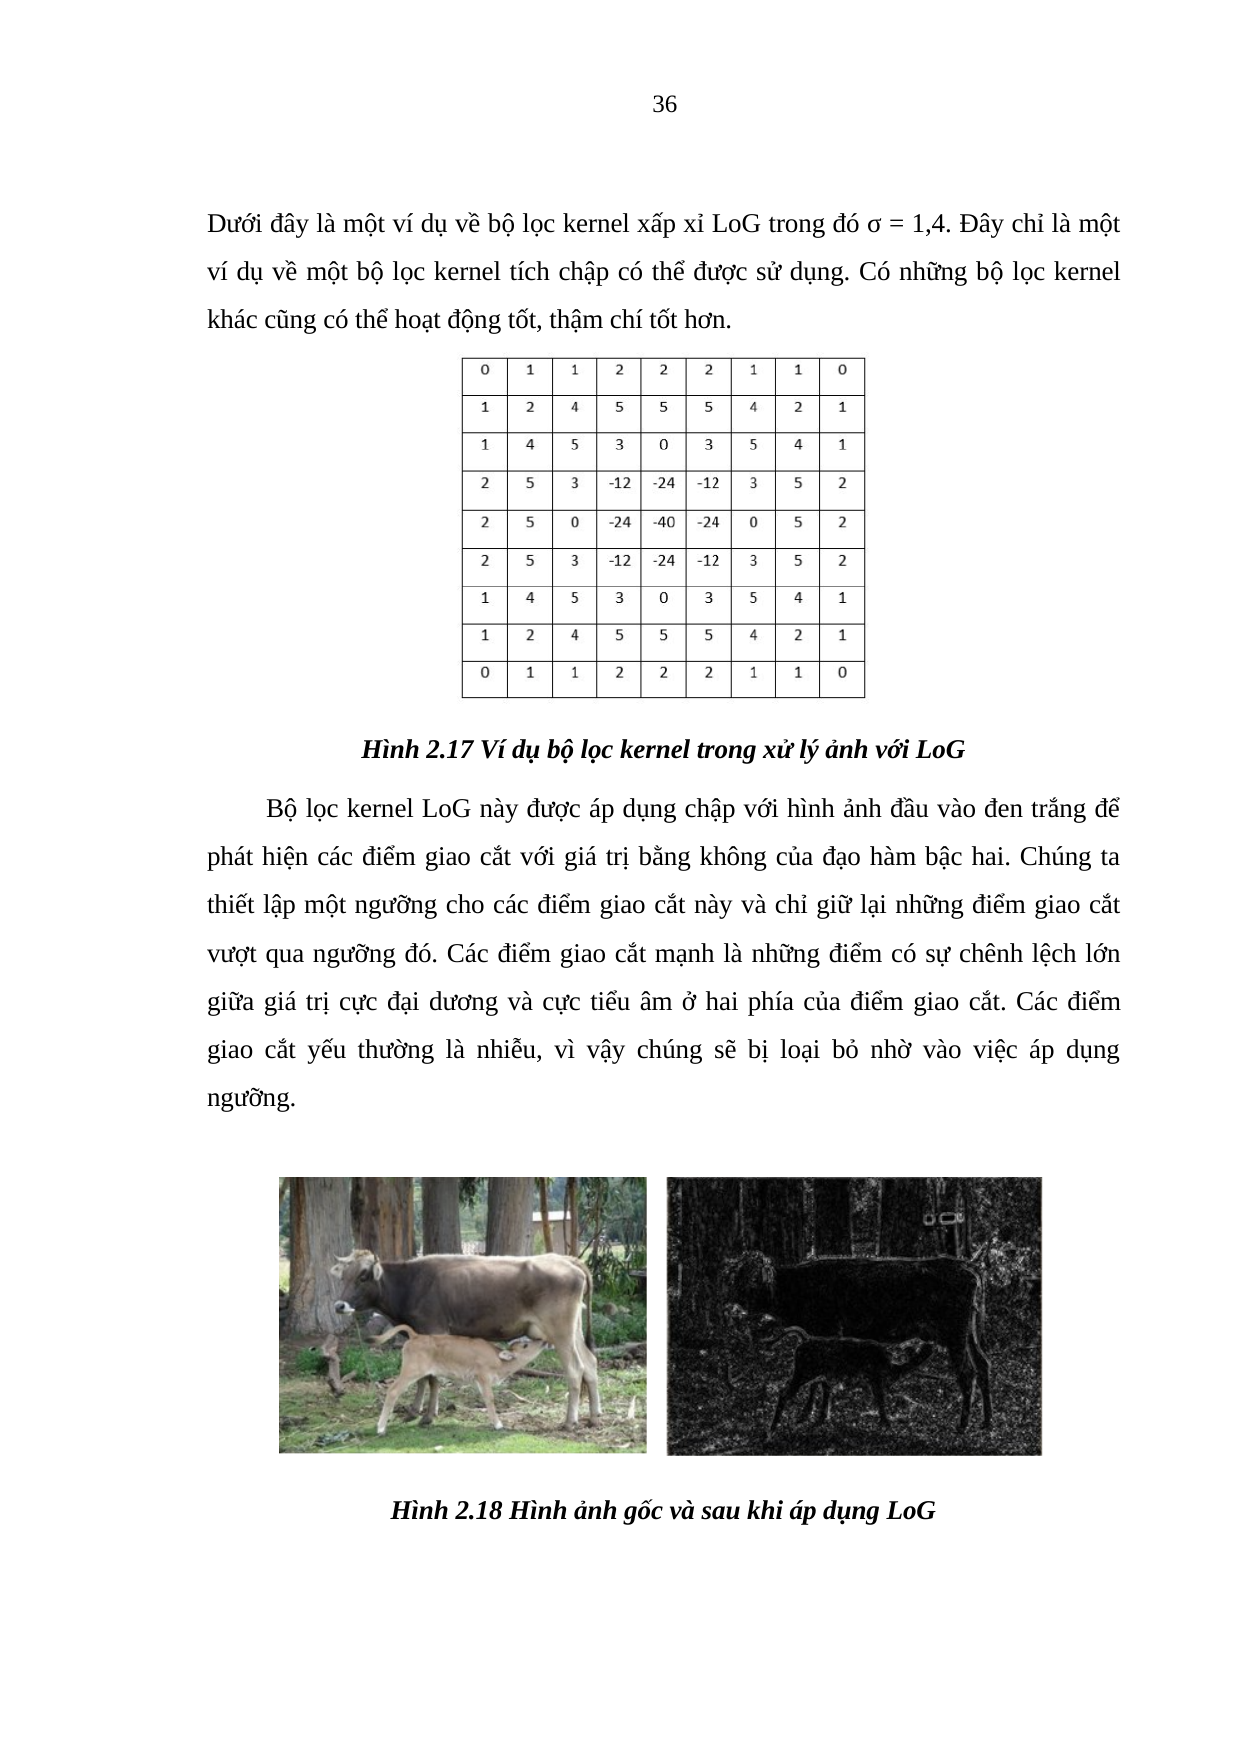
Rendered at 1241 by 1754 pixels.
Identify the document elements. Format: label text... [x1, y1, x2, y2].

text Hình 2.17 Ví dụ bộ lọc kernel trong xử lý ảnh với LoG [207, 733, 1122, 764]
picture [279, 1177, 1050, 1466]
text Bộ lọc kernel LoG này được áp dụng chập với hình ảnh đầu vào đen trắng để phát hiện các điểm giao cắt với giá trị bằng không của đạo hàm bậc hai. Chúng ta thiết lập một ngưỡng cho các điểm giao cắt này và chỉ giữ lại những điểm giao cắt vượt qua ngưỡng đó. Các điểm giao cắt mạnh là những điểm có sự chênh lệch lớn giữa giá trị cực đại dương và cực tiểu âm ở hai phía của điểm giao cắt. Các điểm giao cắt yếu thường là nhiễu, vì vậy chúng sẽ bị loại bỏ nhờ vào việc áp dụng ngưỡng. [207, 792, 1122, 1112]
text Dưới đây là một ví dụ về bộ lọc kernel xấp xỉ LoG trong đó σ = 1,4. Đây chỉ là một ví dụ về một bộ lọc kernel tích chập có thể được sử dụng. Có những bộ lọc kernel khác cũng có thể hoạt động tốt, thậm chí tốt hơn. [207, 207, 1122, 334]
text Hình 2.18 Hình ảnh gốc và sau khi áp dụng LoG [207, 1494, 1122, 1525]
picture [454, 351, 875, 705]
